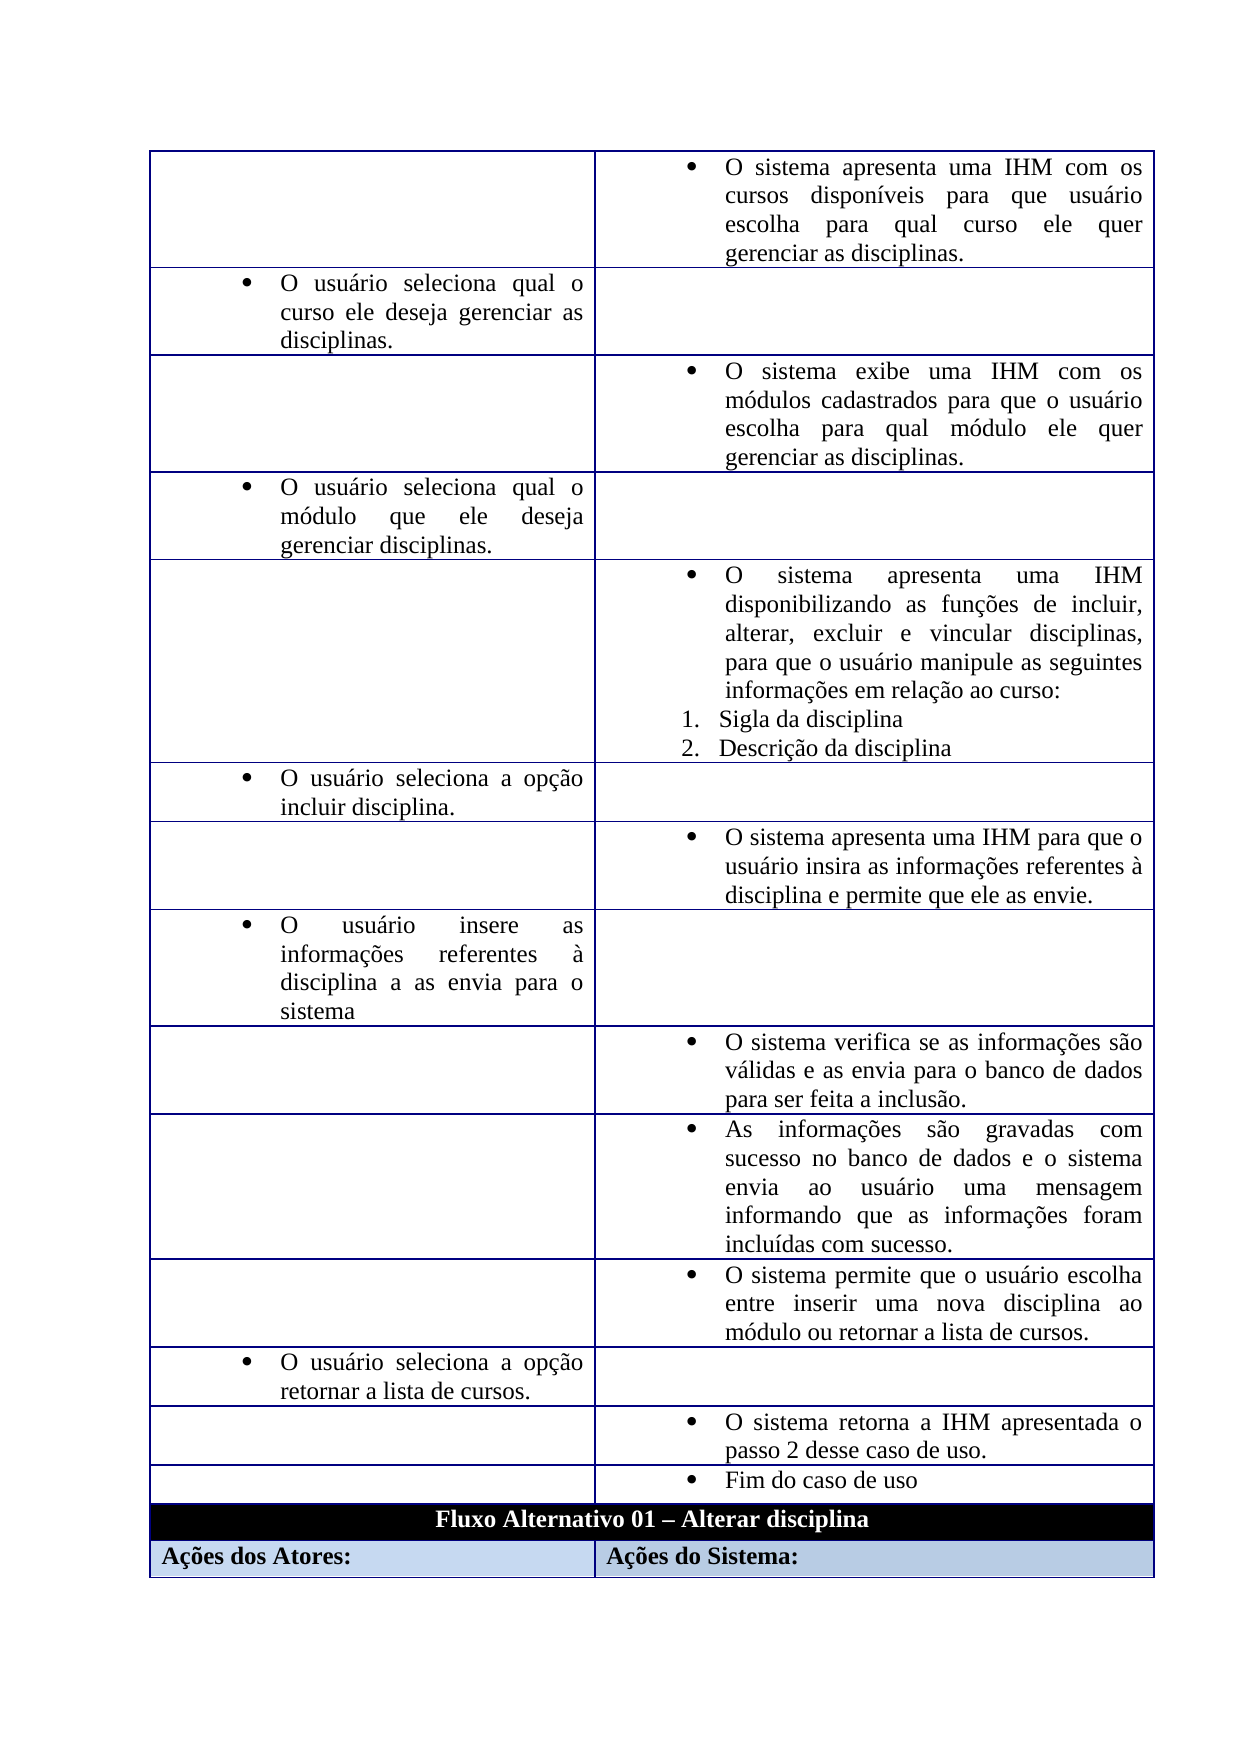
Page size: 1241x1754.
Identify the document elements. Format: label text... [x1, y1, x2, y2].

table_cell O sistema retorna a IHM apresentada o passo 2 desse caso de uso. [596, 1407, 1153, 1464]
table_cell [596, 910, 1153, 1025]
table_cell [151, 1027, 594, 1113]
table_cell O sistema apresenta uma IHM com os cursos disponíveis para que usuário escolha para qual curso ele quer gerenciar as disciplinas. [596, 152, 1153, 267]
table_cell [151, 356, 594, 471]
table_cell [151, 1407, 594, 1464]
table_cell Ações do Sistema: [596, 1541, 1153, 1576]
table_cell Fim do caso de uso [596, 1466, 1153, 1503]
table_cell O sistema exibe uma IHM com os módulos cadastrados para que o usuário escolha para qual módulo ele quer gerenciar as disciplinas. [596, 356, 1153, 471]
table_cell [596, 763, 1153, 821]
table_cell [596, 473, 1153, 559]
table_cell O sistema apresenta uma IHM para que o usuário insira as informações referentes à disciplina e permite que ele as envie. [596, 822, 1153, 908]
table_cell O usuário seleciona qual o curso ele deseja gerenciar as disciplinas. [151, 268, 594, 354]
table_cell [151, 1466, 594, 1503]
table_cell O usuário seleciona a opção incluir disciplina. [151, 763, 594, 821]
table_cell As informações são gravadas com sucesso no banco de dados e o sistema envia ao usuário uma mensagem informando que as informações foram incluídas com sucesso. [596, 1115, 1153, 1258]
table_cell [151, 152, 594, 267]
table_cell [151, 1260, 594, 1346]
table_cell [596, 1348, 1153, 1405]
table_cell Ações dos Atores: [151, 1541, 594, 1576]
table_cell O usuário insere as informações referentes à disciplina a as envia para o sistema [151, 910, 594, 1025]
table_cell [151, 1115, 594, 1258]
table_cell [151, 822, 594, 908]
table_cell Fluxo Alternativo 01 – Alterar disciplina [151, 1505, 1153, 1540]
table_cell O sistema apresenta uma IHM disponibilizando as funções de incluir, alterar, excluir e vincular disciplinas, para que o usuário manipule as seguintes informações em relação ao curso: Sigla da disciplina Descrição da disciplina [596, 560, 1153, 762]
table_cell O sistema verifica se as informações são válidas e as envia para o banco de dados para ser feita a inclusão. [596, 1027, 1153, 1113]
table_cell O usuário seleciona qual o módulo que ele deseja gerenciar disciplinas. [151, 473, 594, 559]
table_cell O usuário seleciona a opção retornar a lista de cursos. [151, 1348, 594, 1405]
table_cell [596, 268, 1153, 354]
table_cell O sistema permite que o usuário escolha entre inserir uma nova disciplina ao módulo ou retornar a lista de cursos. [596, 1260, 1153, 1346]
table_cell [151, 560, 594, 762]
